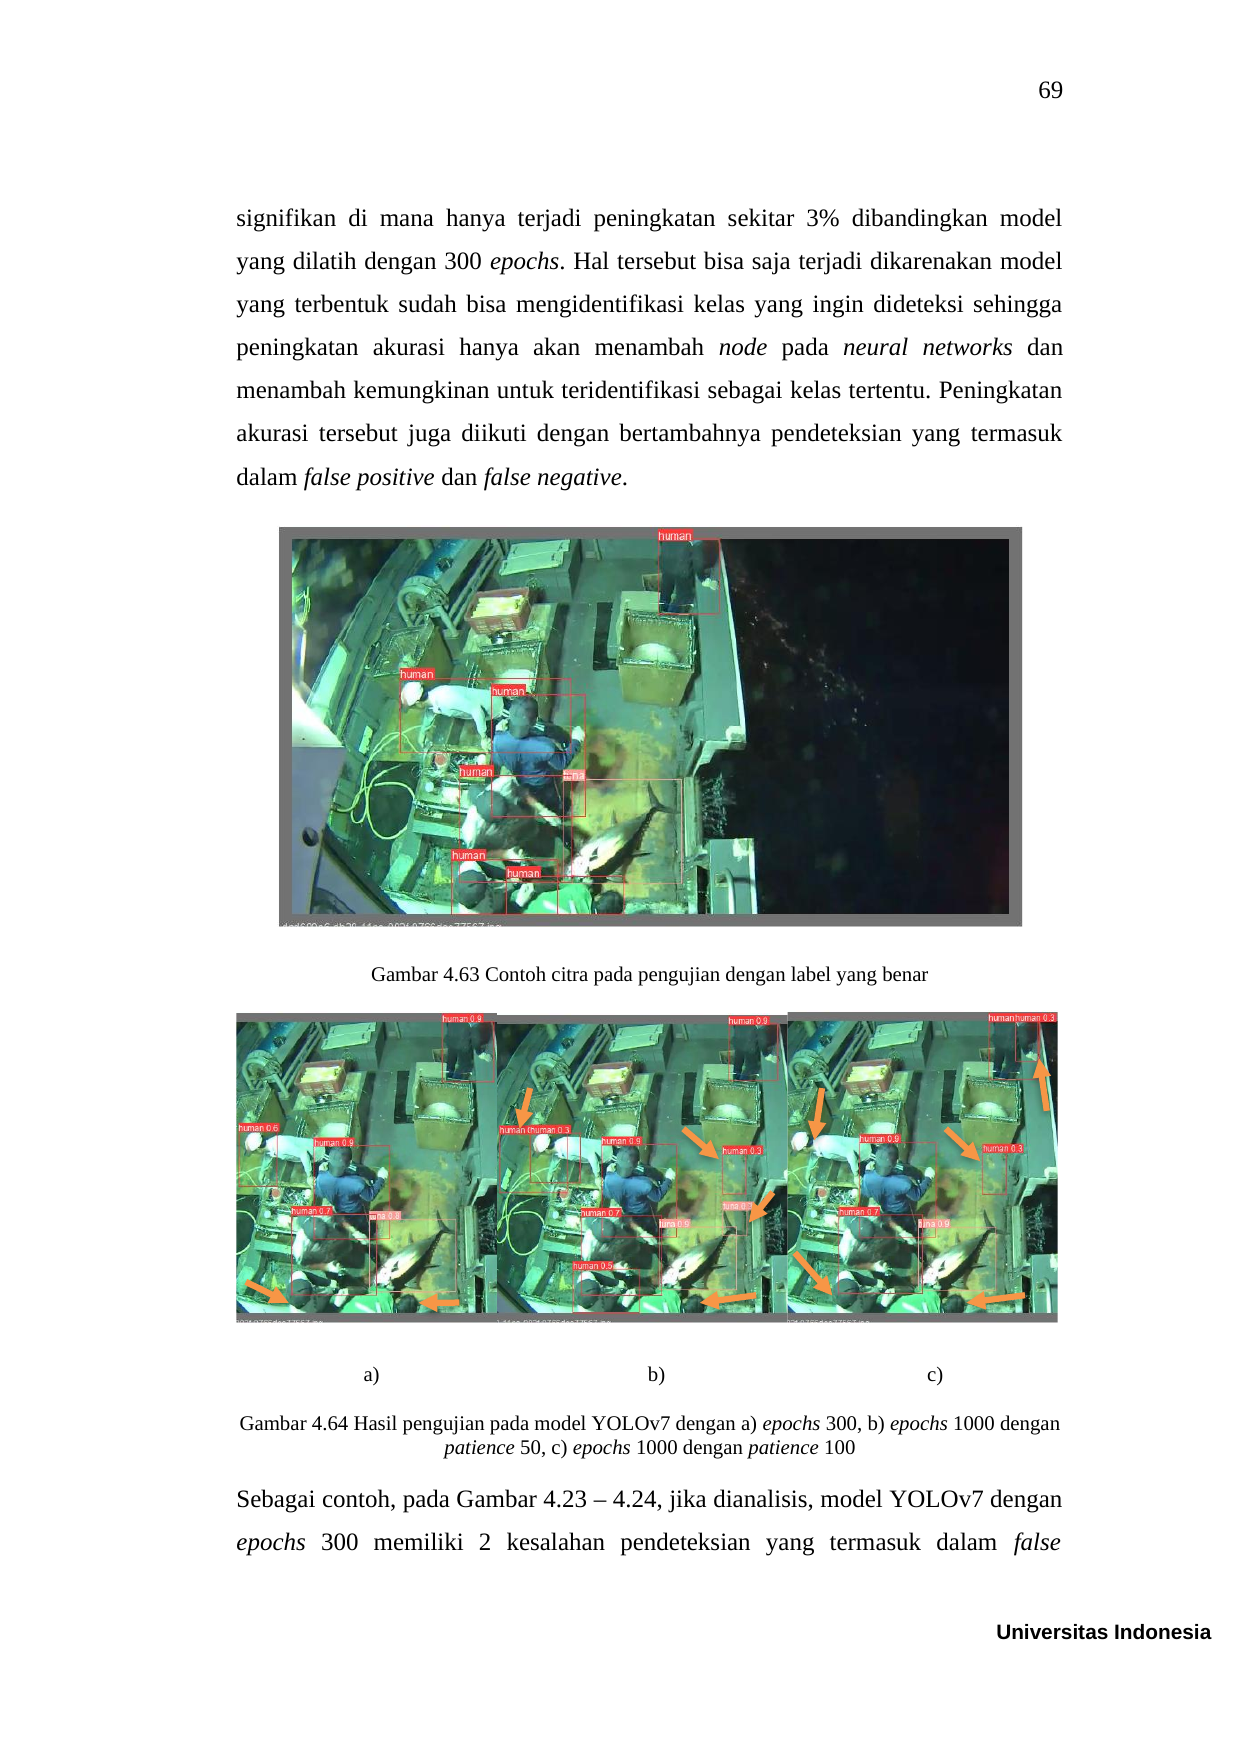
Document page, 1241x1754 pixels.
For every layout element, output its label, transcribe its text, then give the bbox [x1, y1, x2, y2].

text a) b) c) [236, 1362, 1063, 1386]
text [236, 1484, 1063, 1556]
picture [236, 1010, 1058, 1323]
picture [277, 525, 1023, 927]
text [236, 203, 1063, 490]
